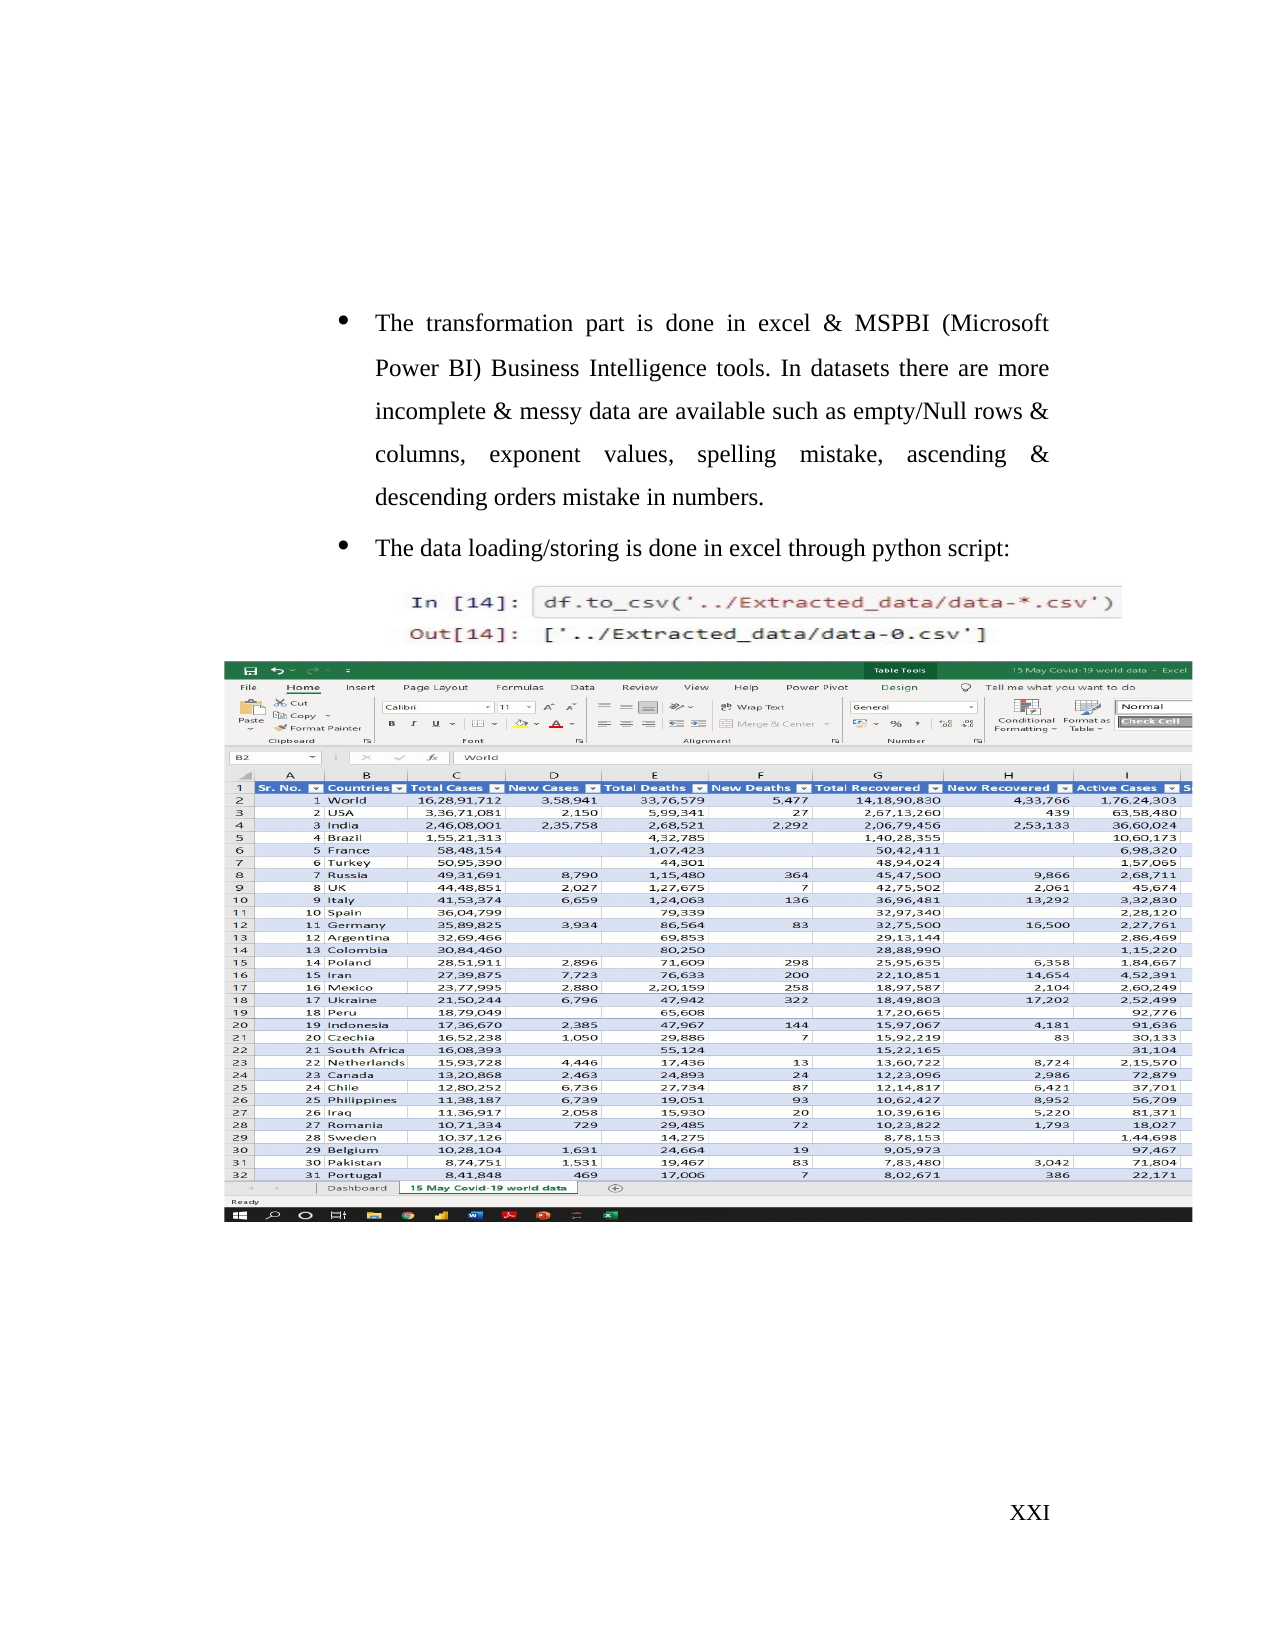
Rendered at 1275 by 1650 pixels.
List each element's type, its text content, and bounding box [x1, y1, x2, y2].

list The transformation part is done in excel & MSPBI (Microsoft Power BI) Business Intelligence tools. In datasets there are more incomplete & messy data are available such as empty/Null rows & columns, exponent values, spelling mistake, ascending & descending orders mistake in numbers. [337, 300, 1050, 511]
list The data loading/storing is done in excel through python script: [337, 525, 1050, 563]
picture [223, 661, 1192, 1221]
